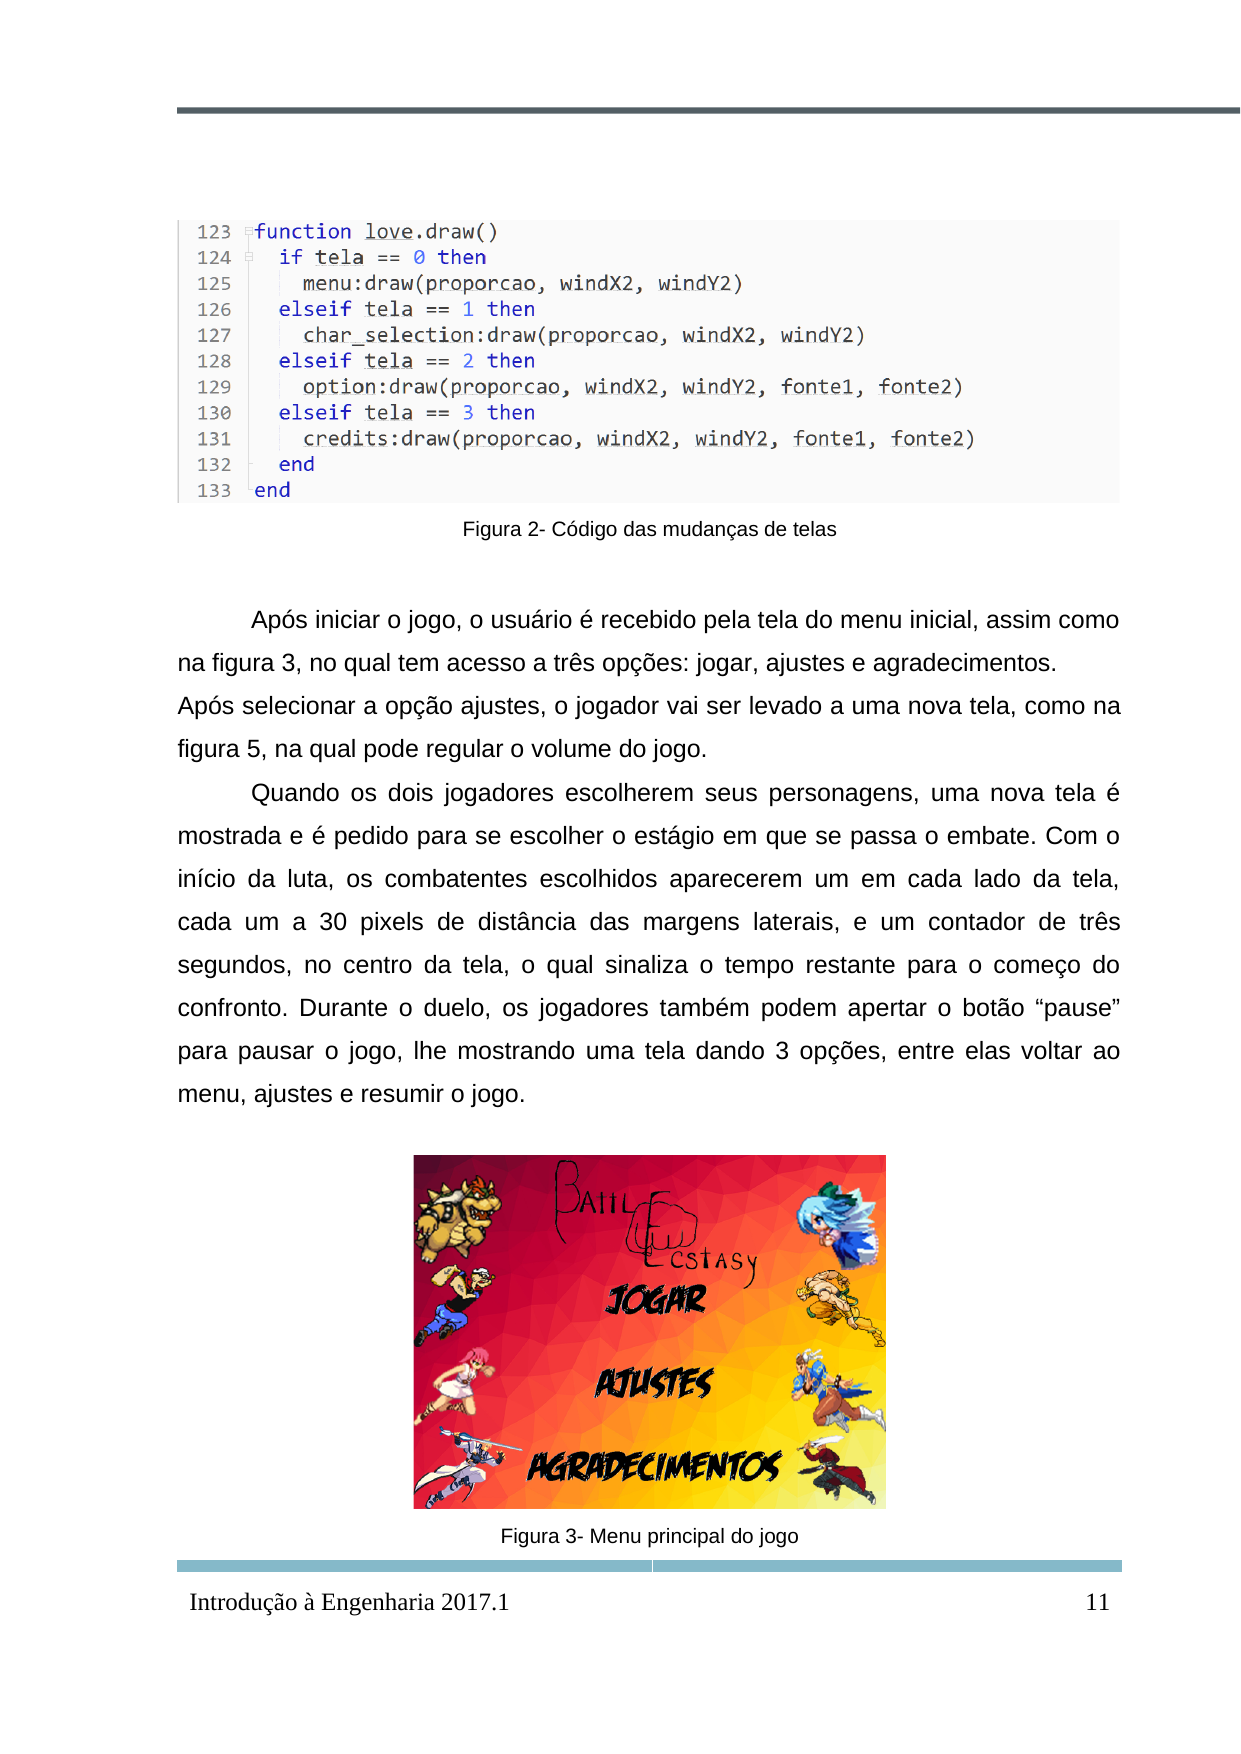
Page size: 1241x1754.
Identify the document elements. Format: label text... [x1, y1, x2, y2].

text Após selecionar a opção ajustes, o jogador vai ser levado a uma nova tela, como na figura 5, na qual pode regular o volume do jogo. [177, 691, 1122, 763]
picture [413, 1155, 886, 1509]
text Figura 2- Código das mudanças de telas [177, 517, 1122, 541]
text Figura 3- Menu principal do jogo [177, 1523, 1122, 1547]
text Quando os dois jogadores escolherem seus personagens, uma nova tela é mostrada e é pedido para se escolher o estágio em que se passa o embate. Com o início da luta, os combatentes escolhidos aparecerem um em cada lado da tela, cada um a 30 pixels de distância das margens laterais, e um contador de três segundos, no centro da tela, o qual sinaliza o tempo restante para o começo do confronto. Durante o duelo, os jogadores também podem apertar o botão “pause” para pausar o jogo, lhe mostrando uma tela dando 3 opções, entre elas voltar ao menu, ajustes e resumir o jogo. [177, 778, 1122, 1108]
text Após iniciar o jogo, o usuário é recebido pela tela do menu inicial, assim como na figura 3, no qual tem acesso a três opções: jogar, ajustes e agradecimentos. [177, 605, 1122, 677]
picture [177, 220, 1120, 503]
